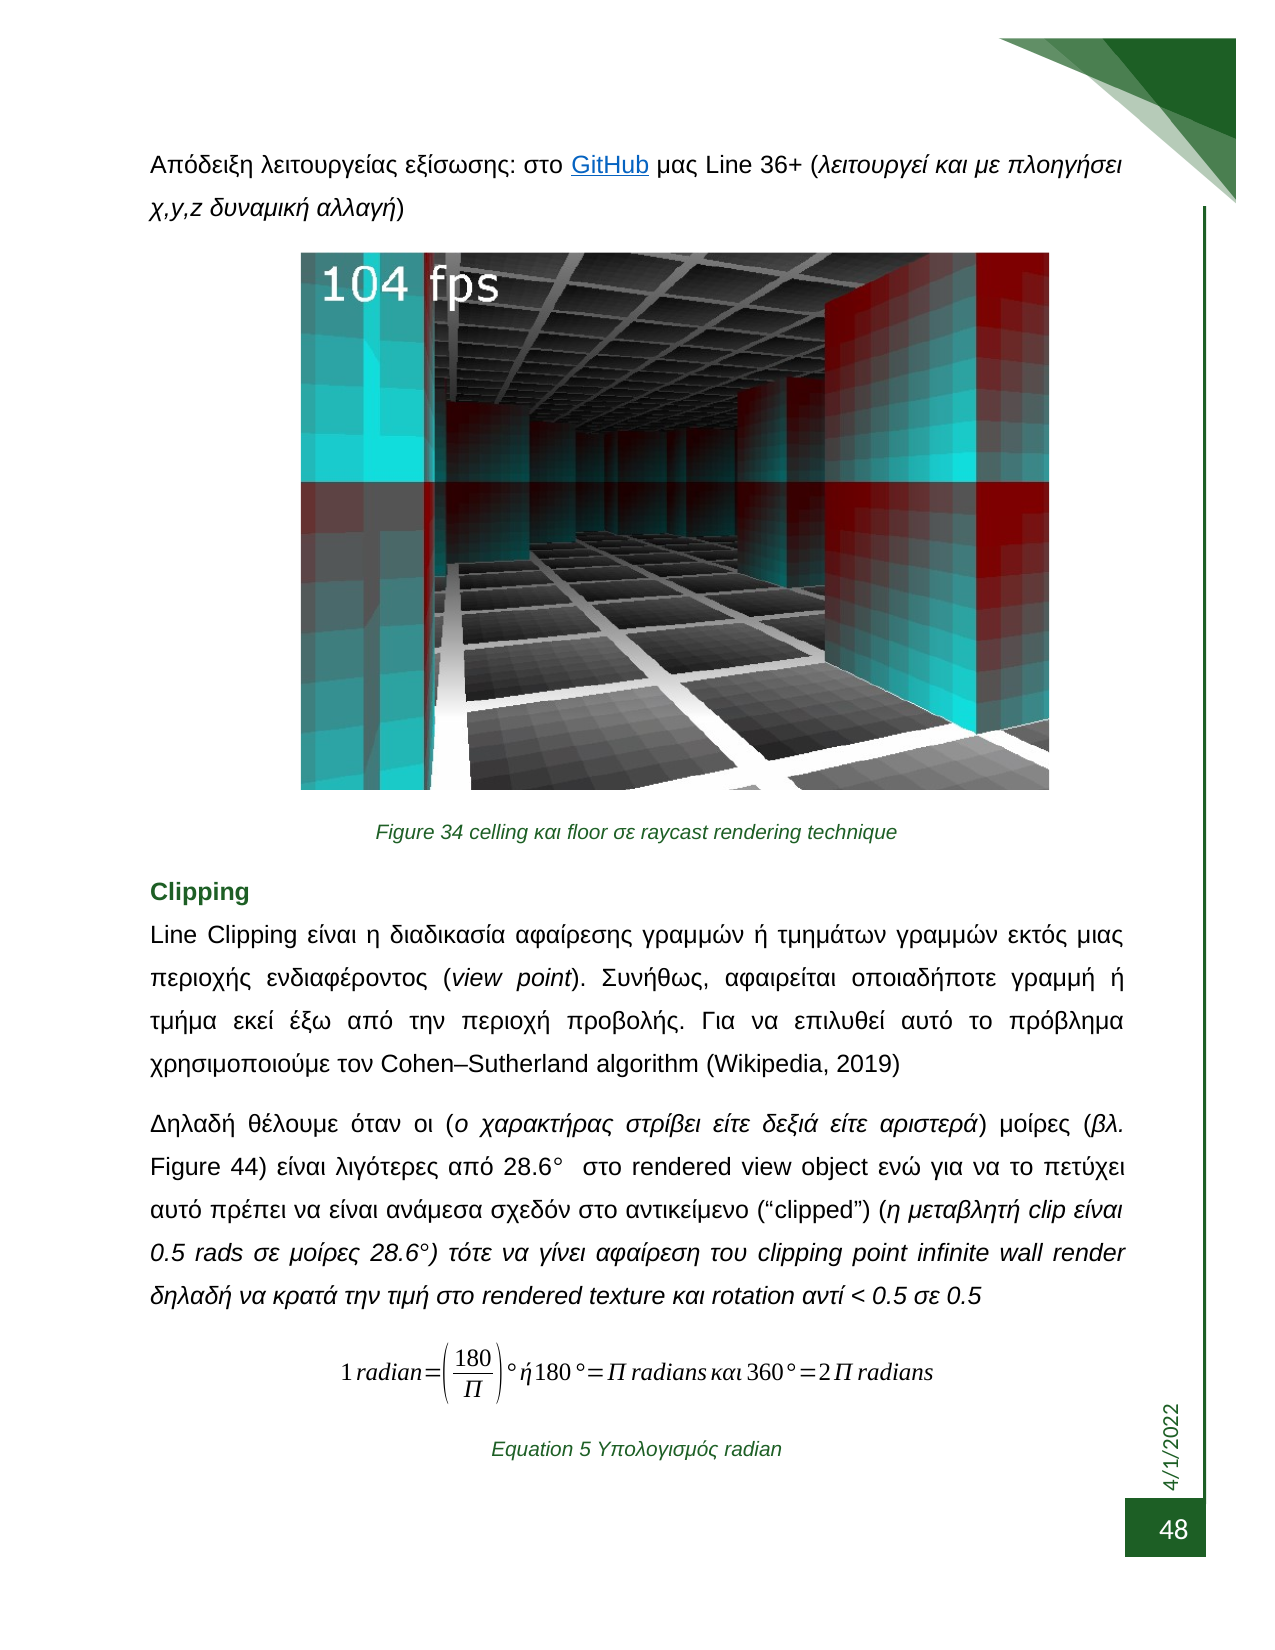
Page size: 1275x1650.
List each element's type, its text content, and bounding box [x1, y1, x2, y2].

text Equation 5 Υπολογισμός radian [150, 1437, 1125, 1461]
picture [997, 38, 1236, 204]
picture [300, 252, 1050, 790]
text Δηλαδή θέλουμε όταν οι (ο χαρακτήρας στρίβει είτε δεξιά είτε αριστερά) μοίρες (βλ. Figure 44) είναι λιγότερες από 28.6 στο rendered view object ενώ για να το πετύχει αυτό πρέπει να είναι ανάμεσα σχεδόν στο αντικείμενο (“clipped”) (η μεταβλητή clip είναι 0.5 rads σε μοίρες 28.6) τότε να γίνει αφαίρεση του clipping point infinite wall render δηλαδή να κρατά την τιμή στο rendered texture και rotation αντί < 0.5 σε 0.5 [150, 1109, 1125, 1310]
text Line Clipping είναι η διαδικασία αφαίρεσης γραμμών ή τμημάτων γραμμών εκτός μιας περιοχής ενδιαφέροντος (view point). Συνήθως, αφαιρείται οποιαδήποτε γραμμή ή τμήμα εκεί έξω από την περιοχή προβολής. Για να επιλυθεί αυτό το πρόβλημα χρησιμοποιούμε τον Cohen–Sutherland algorithm [150, 920, 1125, 1078]
subtitle Clipping [150, 877, 1125, 905]
text Figure 35 celling και floor σε raycast rendering technique [150, 820, 1125, 844]
text Απόδειξη λειτουργείας εξίσωσης: στο GitHub μας Line 36+ (λειτουργεί και με πλοηγήσει χ,y,z δυναμική αλλαγή) [150, 150, 1125, 222]
